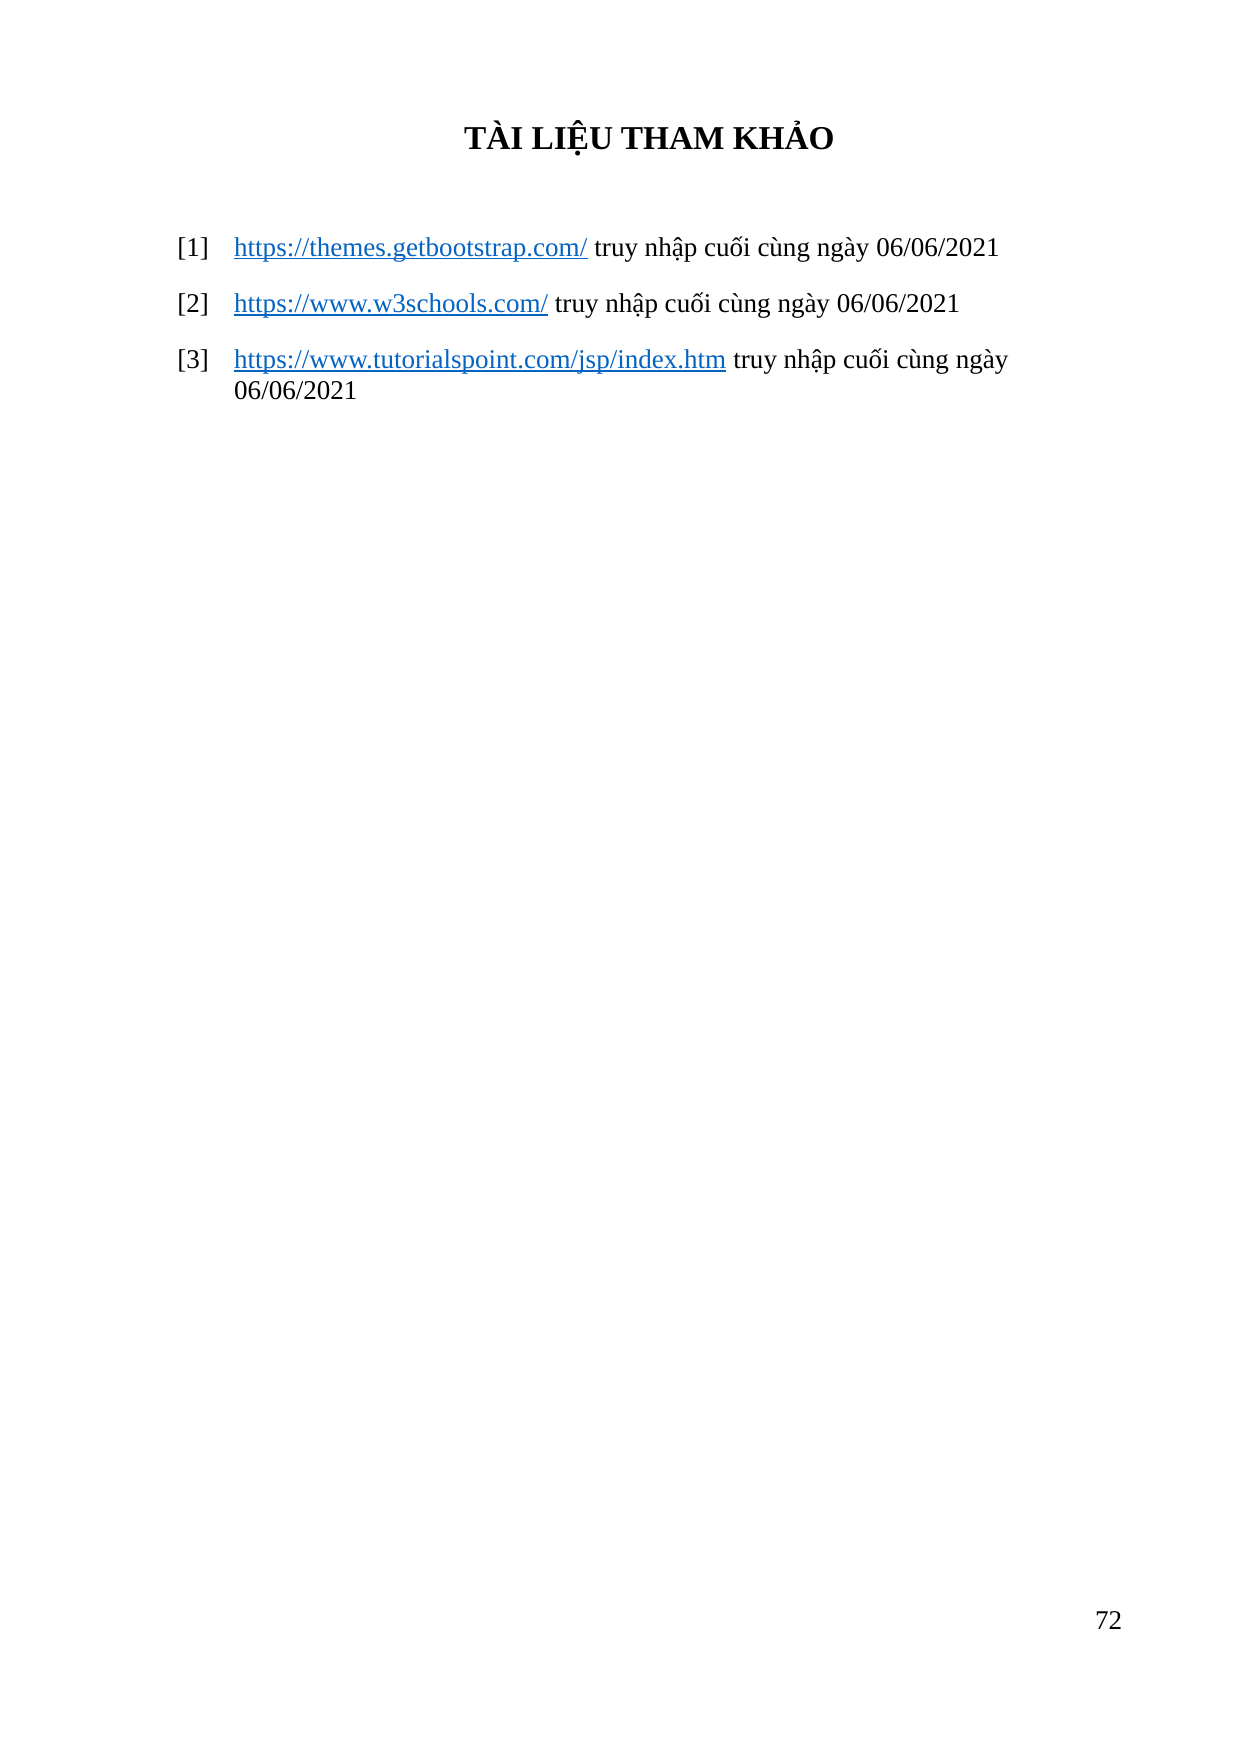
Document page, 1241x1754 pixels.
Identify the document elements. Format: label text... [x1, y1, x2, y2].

subtitle TÀI LIỆU THAM KHẢO [177, 118, 1122, 157]
list https://themes.getbootstrap.com/ truy nhập cuối cùng ngày 06/06/2021 [177, 231, 1122, 262]
list https://www.tutorialspoint.com/jsp/index.htm truy nhập cuối cùng ngày 06/06/2021 [177, 343, 1122, 405]
list https://www.w3schools.com/ truy nhập cuối cùng ngày 06/06/2021 [177, 287, 1122, 318]
